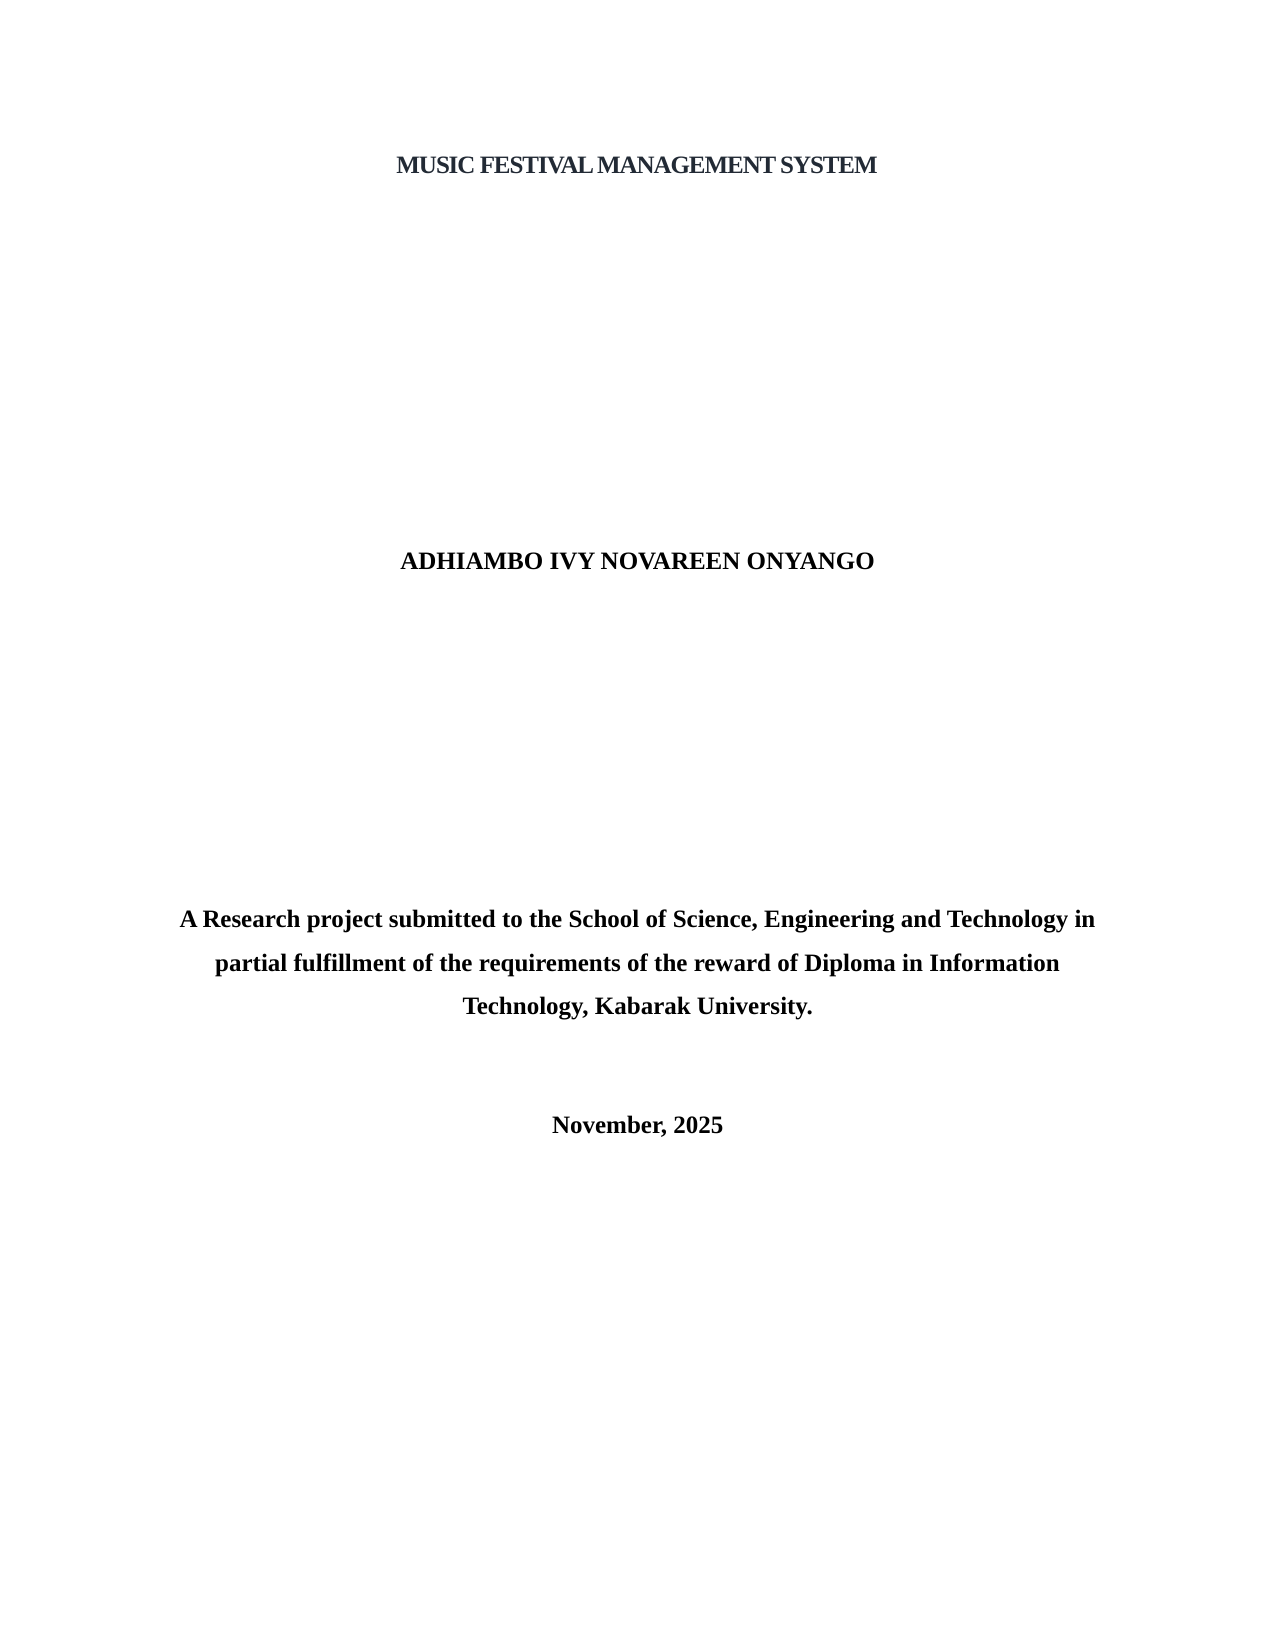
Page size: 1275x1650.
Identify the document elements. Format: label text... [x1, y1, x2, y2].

text A Research project submitted to the School of Science, Engineering and Technology in partial fulfillment of the requirements of the reward of Diploma in Information Technology, Kabarak University. [150, 904, 1125, 1019]
text November, 2025 [150, 1110, 1125, 1139]
text ADHIAMBO IVY NOVAREEN ONYANGO [150, 546, 1125, 574]
title MUSIC FESTIVAL MANAGEMENT SYSTEM [150, 150, 1125, 179]
